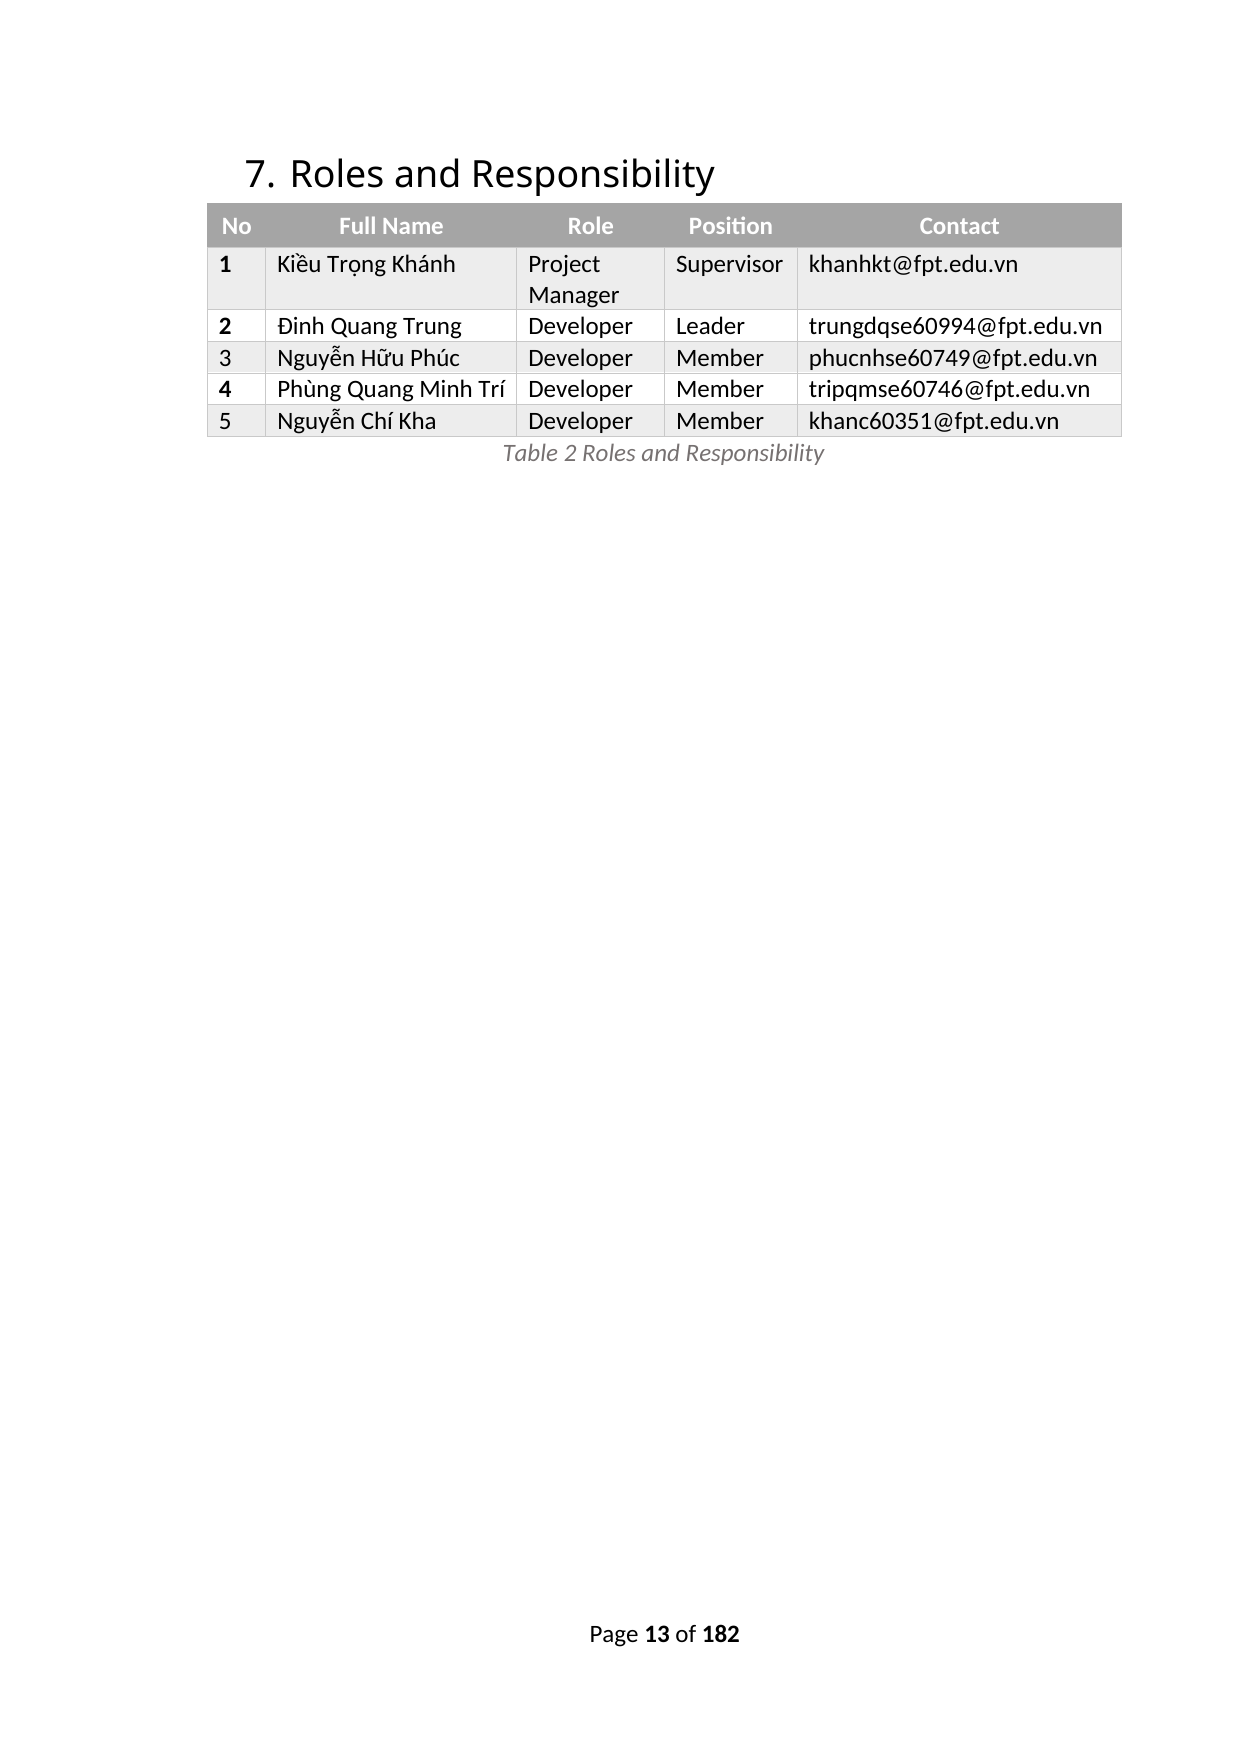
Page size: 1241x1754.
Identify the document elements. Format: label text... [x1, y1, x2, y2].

table_header No [208, 204, 265, 247]
table_cell 5 [208, 405, 265, 436]
table_cell Developer [517, 405, 664, 436]
table_cell Leader [665, 310, 797, 341]
table_cell Member [665, 374, 797, 404]
table_cell Phùng Quang Minh Trí [266, 374, 516, 404]
table_cell khanhkt@fpt.edu.vn [798, 248, 1121, 309]
table_cell Project Manager [517, 248, 664, 309]
table_cell 3 [208, 342, 265, 372]
table_cell 2 [208, 310, 265, 341]
table_cell Developer [517, 310, 664, 341]
table_cell Developer [517, 374, 664, 404]
table_cell Supervisor [665, 248, 797, 309]
table_cell Developer [517, 342, 664, 372]
table_cell 1 [208, 248, 265, 309]
table_cell tripqmse60746@fpt.edu.vn [798, 374, 1121, 404]
table_header Position [665, 204, 797, 247]
text Table Roles and Responsibility [207, 437, 1122, 467]
table_header Role [517, 204, 664, 247]
subtitle Roles and Responsibility [244, 148, 1122, 199]
table_header Full Name [266, 204, 516, 247]
table_cell khanc60351@fpt.edu.vn [798, 405, 1121, 436]
table_cell trungdqse60994@fpt.edu.vn [798, 310, 1121, 341]
table_cell 4 [208, 374, 265, 404]
table_cell Member [665, 405, 797, 436]
table_cell Nguyễn Hữu Phúc [266, 342, 516, 372]
table_header Contact [798, 204, 1121, 247]
table_cell Member [665, 342, 797, 372]
table_cell phucnhse60749@fpt.edu.vn [798, 342, 1121, 372]
table_cell Kiều Trọng Khánh [266, 248, 516, 309]
table_cell Nguyễn Chí Kha [266, 405, 516, 436]
table_cell Đinh Quang Trung [266, 310, 516, 341]
